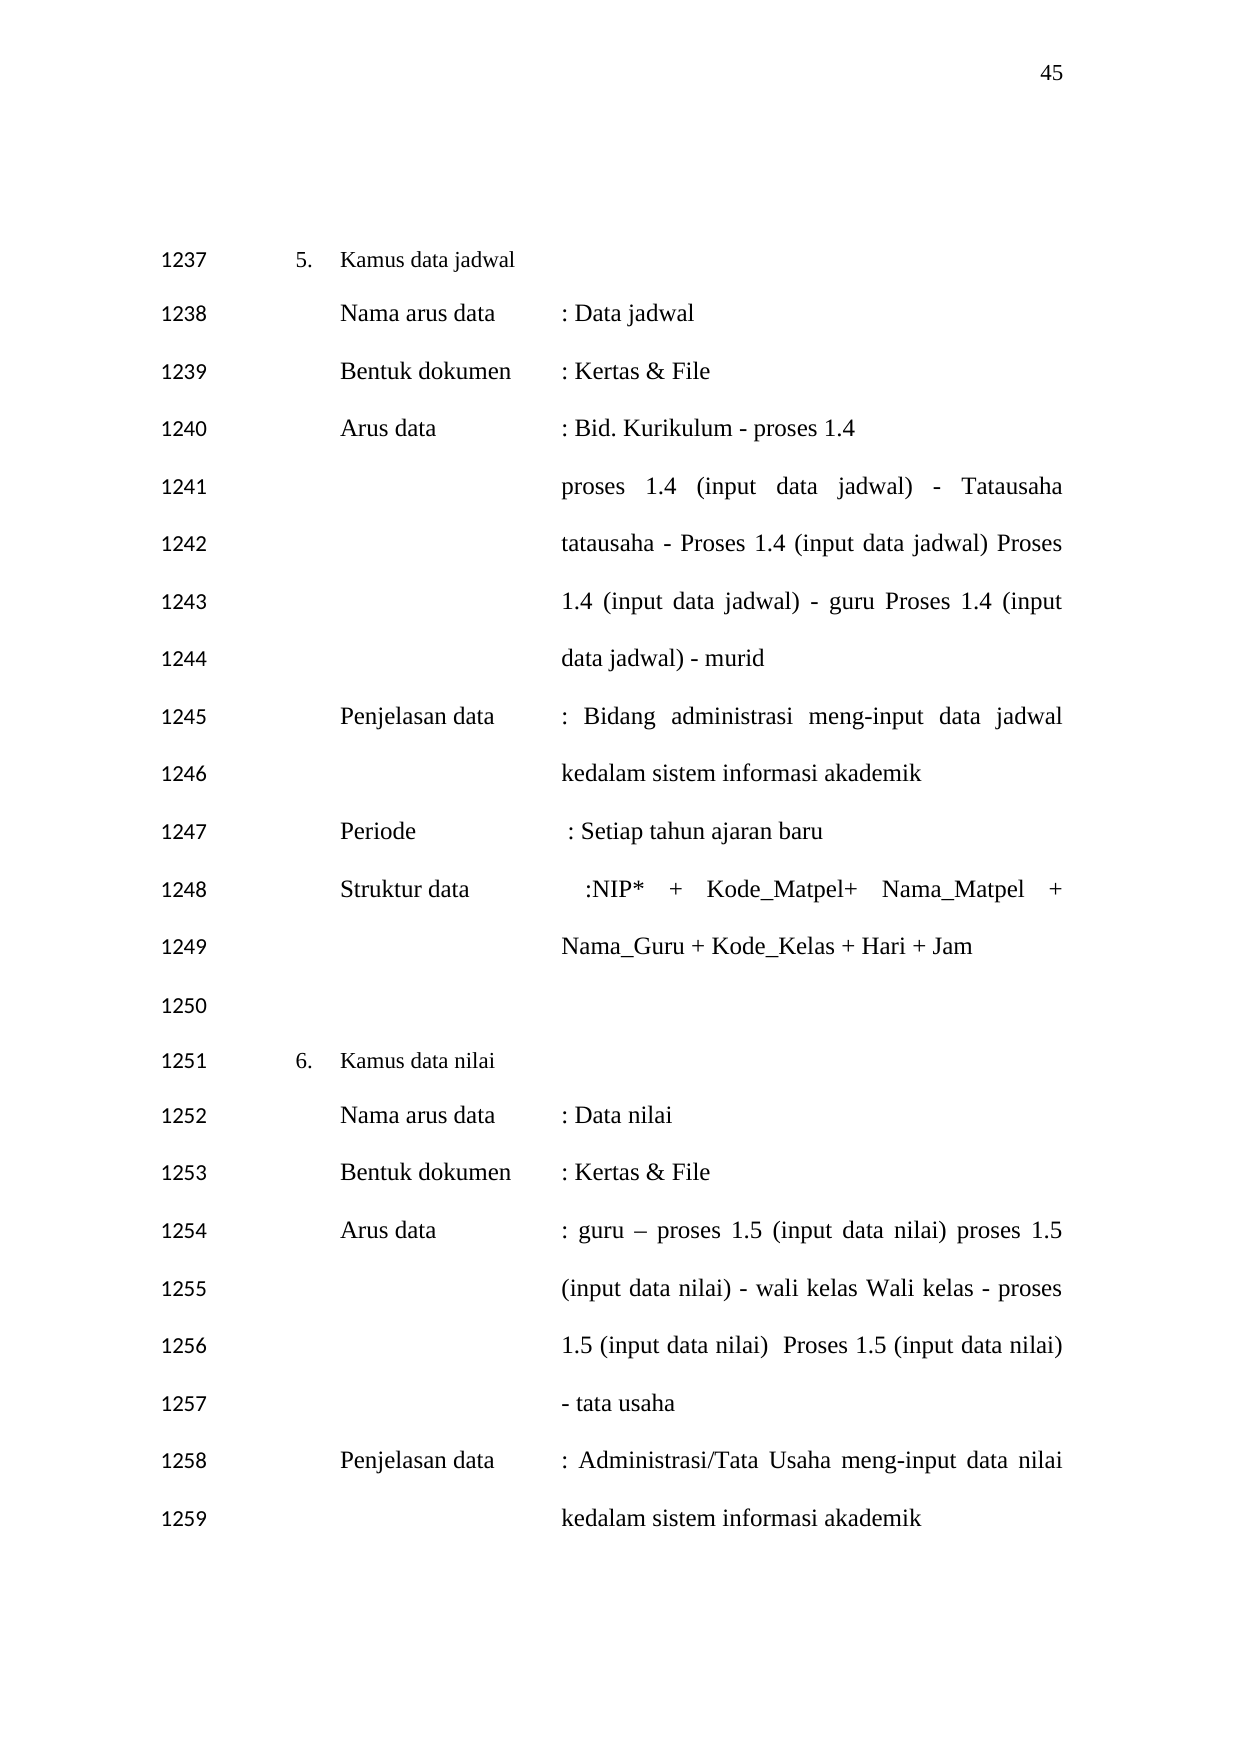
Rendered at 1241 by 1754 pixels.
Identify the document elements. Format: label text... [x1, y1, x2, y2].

text Periode : Setiap tahun ajaran baru [340, 816, 1063, 845]
text Struktur data :NIP* + Kode_Matpel+ Nama_Matpel + Nama_Guru + Kode_Kelas + Hari + Jam [340, 874, 1063, 960]
text Penjelasan data : Bidang administrasi meng-input data jadwal kedalam sistem informasi akademik [340, 701, 1063, 787]
text Bentuk dokumen : Kertas & File [340, 356, 1063, 385]
text Arus data : guru – proses 1.5 (input data nilai) proses 1.5 (input data nilai) - wali kelas Wali kelas - proses 1.5 (input data nilai) Proses 1.5 (input data nilai) - tata usaha [340, 1215, 1063, 1416]
list Kamus data jadwal [295, 246, 1063, 272]
text Penjelasan data : Administrasi/Tata Usaha meng-input data nilai kedalam sistem informasi akademik [340, 1445, 1063, 1531]
text Arus data : Bid. Kurikulum - proses 1.4 [340, 413, 1063, 442]
text Nama arus data : Data nilai [340, 1100, 1063, 1129]
list Kamus data nilai [295, 1047, 1063, 1074]
text Bentuk dokumen : Kertas & File [340, 1157, 1063, 1186]
text proses 1.4 (input data jadwal) - Tatausaha tatausaha - Proses 1.4 (input data jadwal) Proses 1.4 (input data jadwal) - guru Proses 1.4 (input data jadwal) - murid [340, 471, 1063, 672]
text Nama arus data : Data jadwal [340, 298, 1063, 327]
